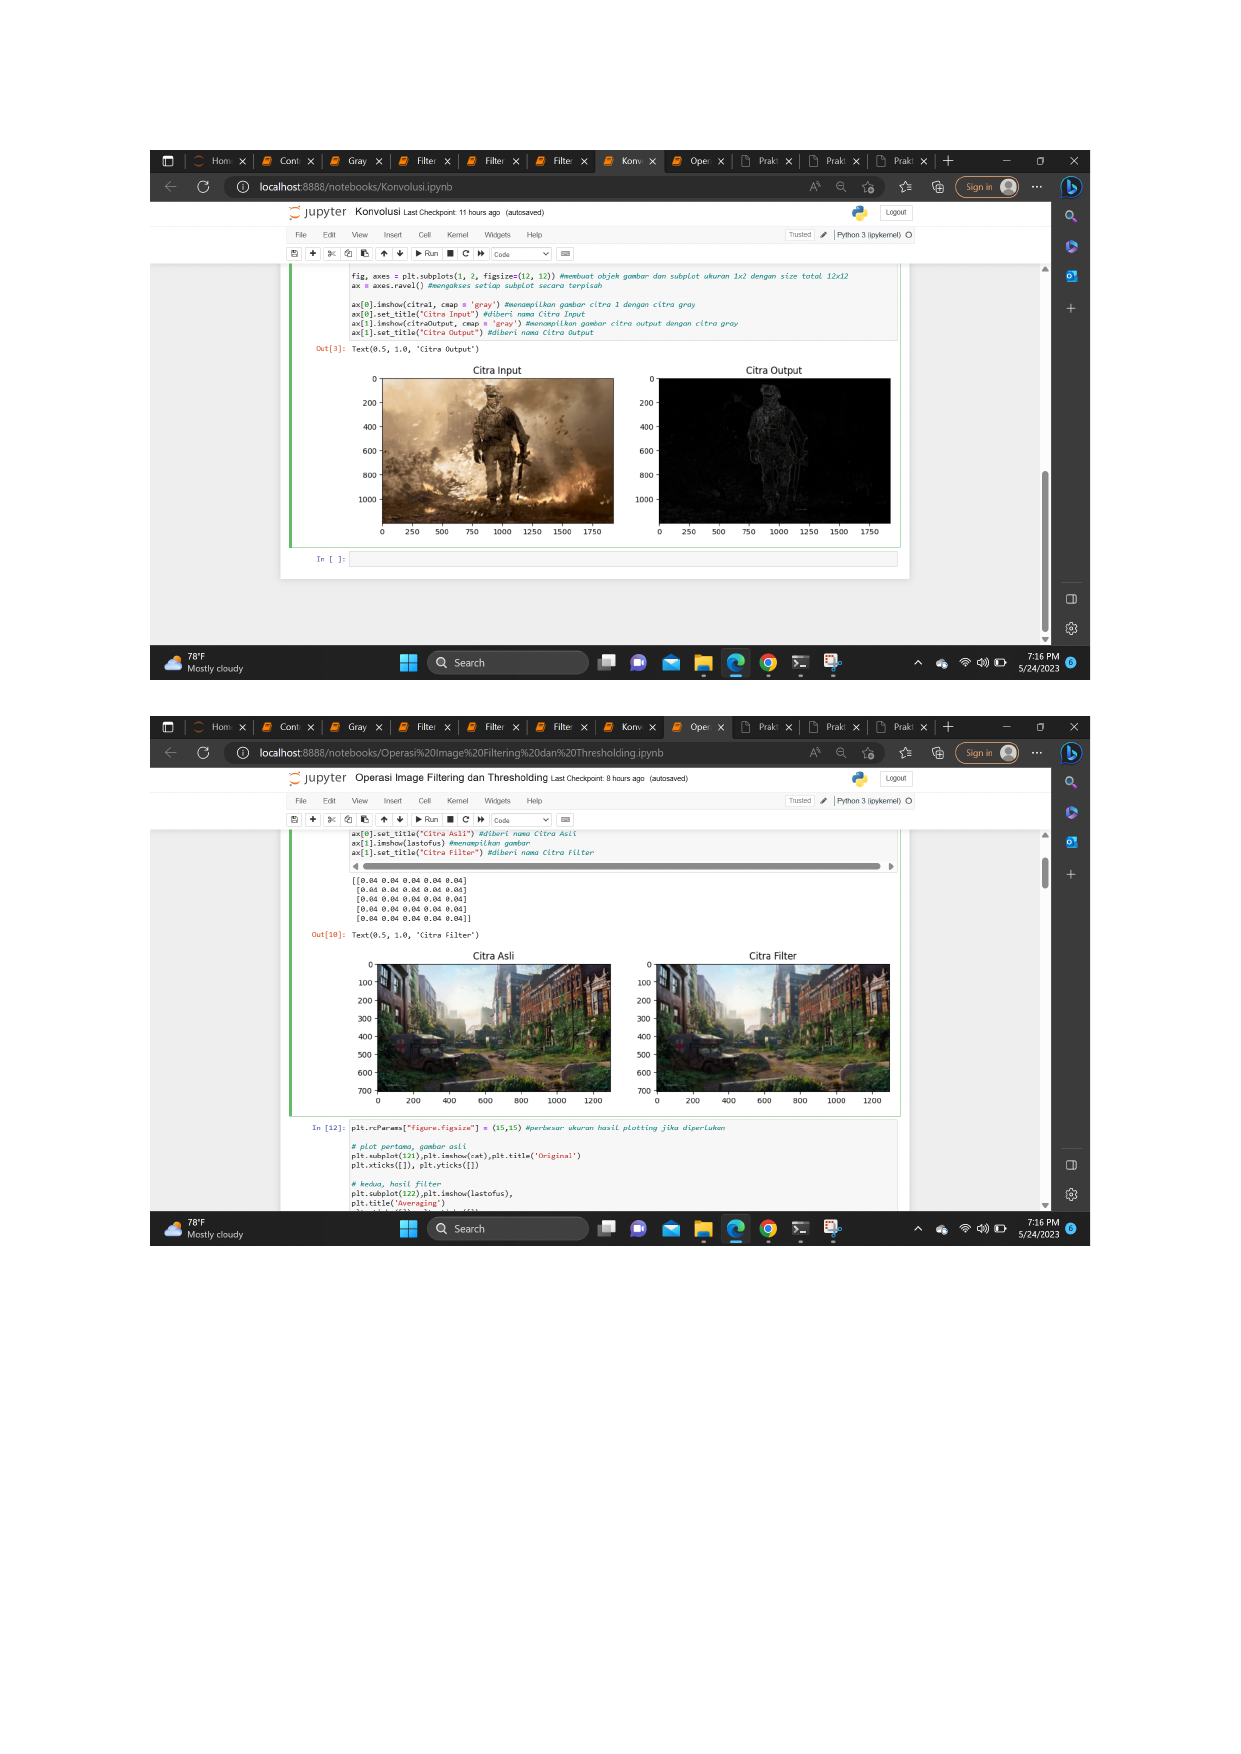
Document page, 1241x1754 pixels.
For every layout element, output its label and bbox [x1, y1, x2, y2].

picture [150, 716, 1091, 1246]
picture [150, 150, 1091, 680]
